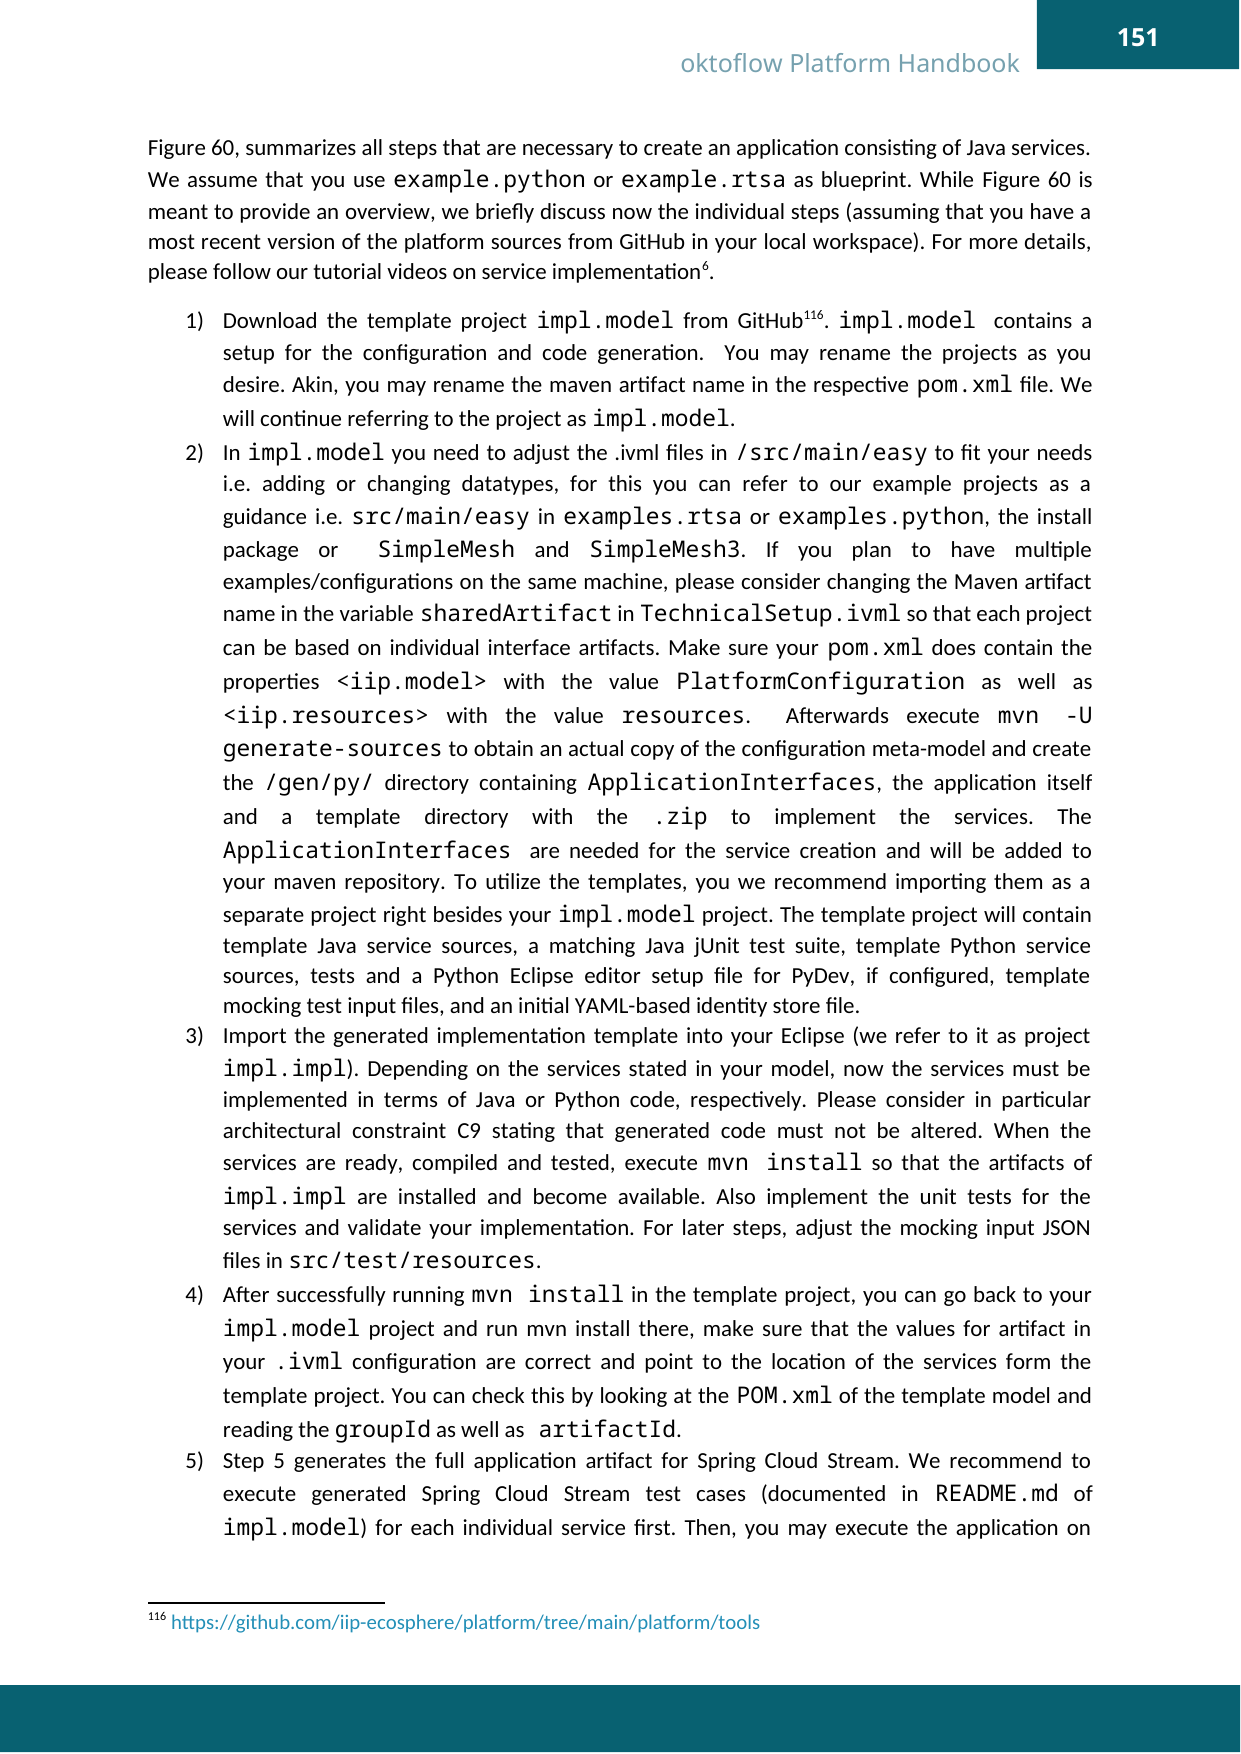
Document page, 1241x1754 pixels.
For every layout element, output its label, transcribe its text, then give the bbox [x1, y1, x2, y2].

text Figure 60, summarizes all steps that are necessary to create an application consisting of Java services. We assume that you use example.python or example.rtsa as blueprint. While Figure 60 is meant to provide an overview, we briefly discuss now the individual steps (assuming that you have a most recent version of the platform sources from GitHub in your local workspace). For more details, please follow our tutorial videos on service implementation6. [148, 133, 1093, 285]
list Download the template project impl.model from GitHub. impl.model contains a setup for the configuration and code generation. You may rename the projects as you desire. Akin, you may rename the maven artifact name in the respective pom.xml file. We will continue referring to the project as impl.model. [185, 304, 1093, 433]
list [185, 1446, 1093, 1542]
list In impl.model you need to adjust the .ivml files in /src/main/easy to fit your needs i.e. adding or changing datatypes, for this you can refer to our example projects as a guidance i.e. src/main/easy in examples.rtsa or examples.python, the install package or SimpleMesh and SimpleMesh3. If you plan to have multiple examples/configurations on the same machine, please consider changing the Maven artifact name in the variable sharedArtifact in TechnicalSetup.ivml so that each project can be based on individual interface artifacts. Make sure your pom.xml does contain the properties <iip.model> with the value PlatformConfiguration as well as <iip.resources> with the value resources. Afterwards execute mvn -U generate-sources to obtain an actual copy of the configuration meta-model and create the /gen/py/ directory containing ApplicationInterfaces, the application itself and a template directory with the .zip to implement the services. The ApplicationInterfaces are needed for the service creation and will be added to your maven repository. To utilize the templates, you we recommend importing them as a separate project right besides your impl.model project. The template project will contain template Java service sources, a matching Java jUnit test suite, template Python service sources, tests and a Python Eclipse editor setup file for PyDev, if configured, template mocking test input files, and an initial YAML-based identity store file. [185, 436, 1093, 1019]
list After successfully running mvn install in the template project, you can go back to your impl.model project and run mvn install there, make sure that the values for artifact in your .ivml configuration are correct and point to the location of the services form the template project. You can check this by looking at the POM.xml of the template model and reading the groupId as well as artifactId. [185, 1278, 1093, 1444]
list Import the generated implementation template into your Eclipse (we refer to it as project impl.impl). Depending on the services stated in your model, now the services must be implemented in terms of Java or Python code, respectively. Please consider in particular architectural constraint C9 stating that generated code must not be altered. When the services are ready, compiled and tested, execute mvn install so that the artifacts of impl.impl are installed and become available. Also implement the unit tests for the services and validate your implementation. For later steps, adjust the mocking input JSON files in src/test/resources. [185, 1022, 1093, 1275]
